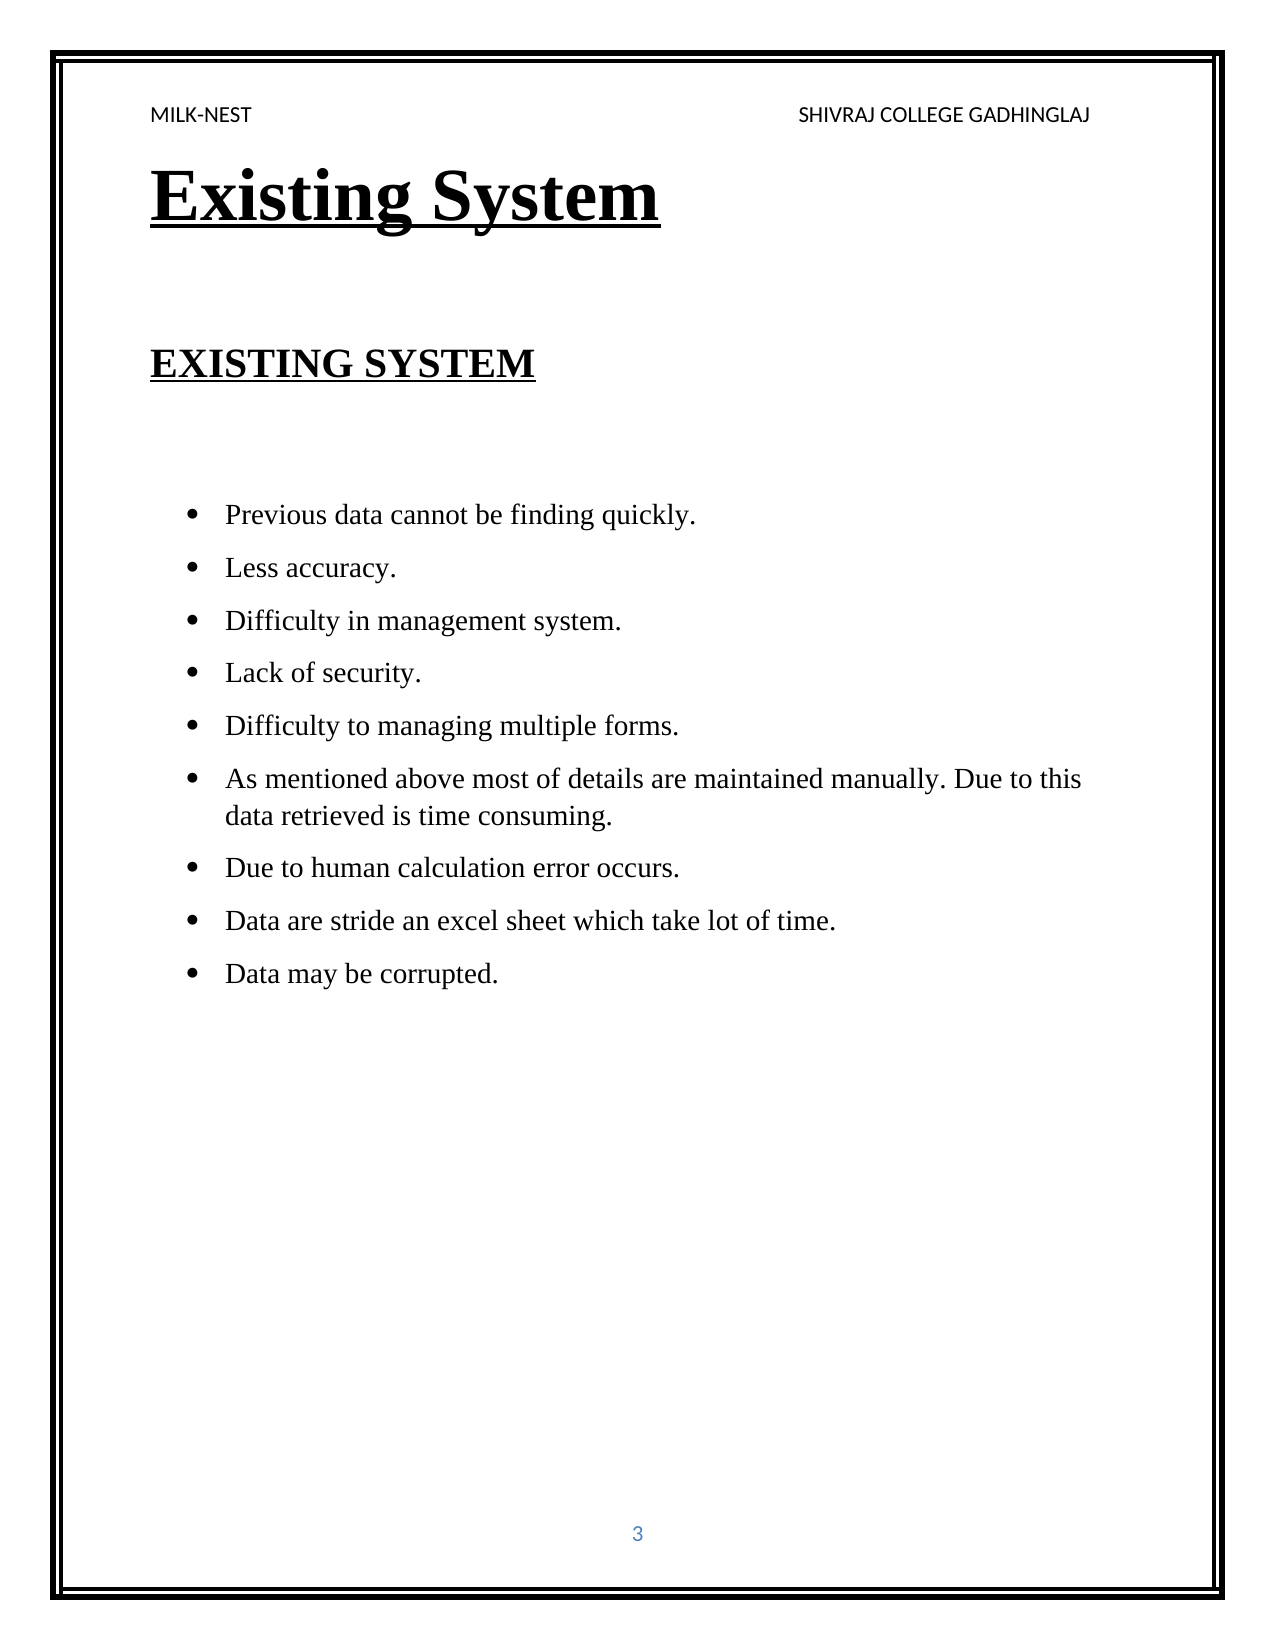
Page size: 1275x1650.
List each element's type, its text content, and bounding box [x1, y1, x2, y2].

list Previous data cannot be finding quickly. [187, 497, 1125, 530]
list Data are stride an excel sheet which take lot of time. [187, 903, 1125, 937]
list Lack of security. [187, 656, 1125, 689]
text Existing System [150, 150, 1125, 236]
list Data may be corrupted. [187, 956, 1125, 990]
list Less accuracy. [187, 550, 1125, 583]
list As mentioned above most of details are maintained manually. Due to this data retrieved is time consuming. [187, 761, 1125, 831]
list Difficulty in management system. [187, 603, 1125, 636]
list Due to human calculation error occurs. [187, 850, 1125, 884]
list Difficulty to managing multiple forms. [187, 708, 1125, 742]
text EXISTING SYSTEM [150, 338, 1125, 386]
